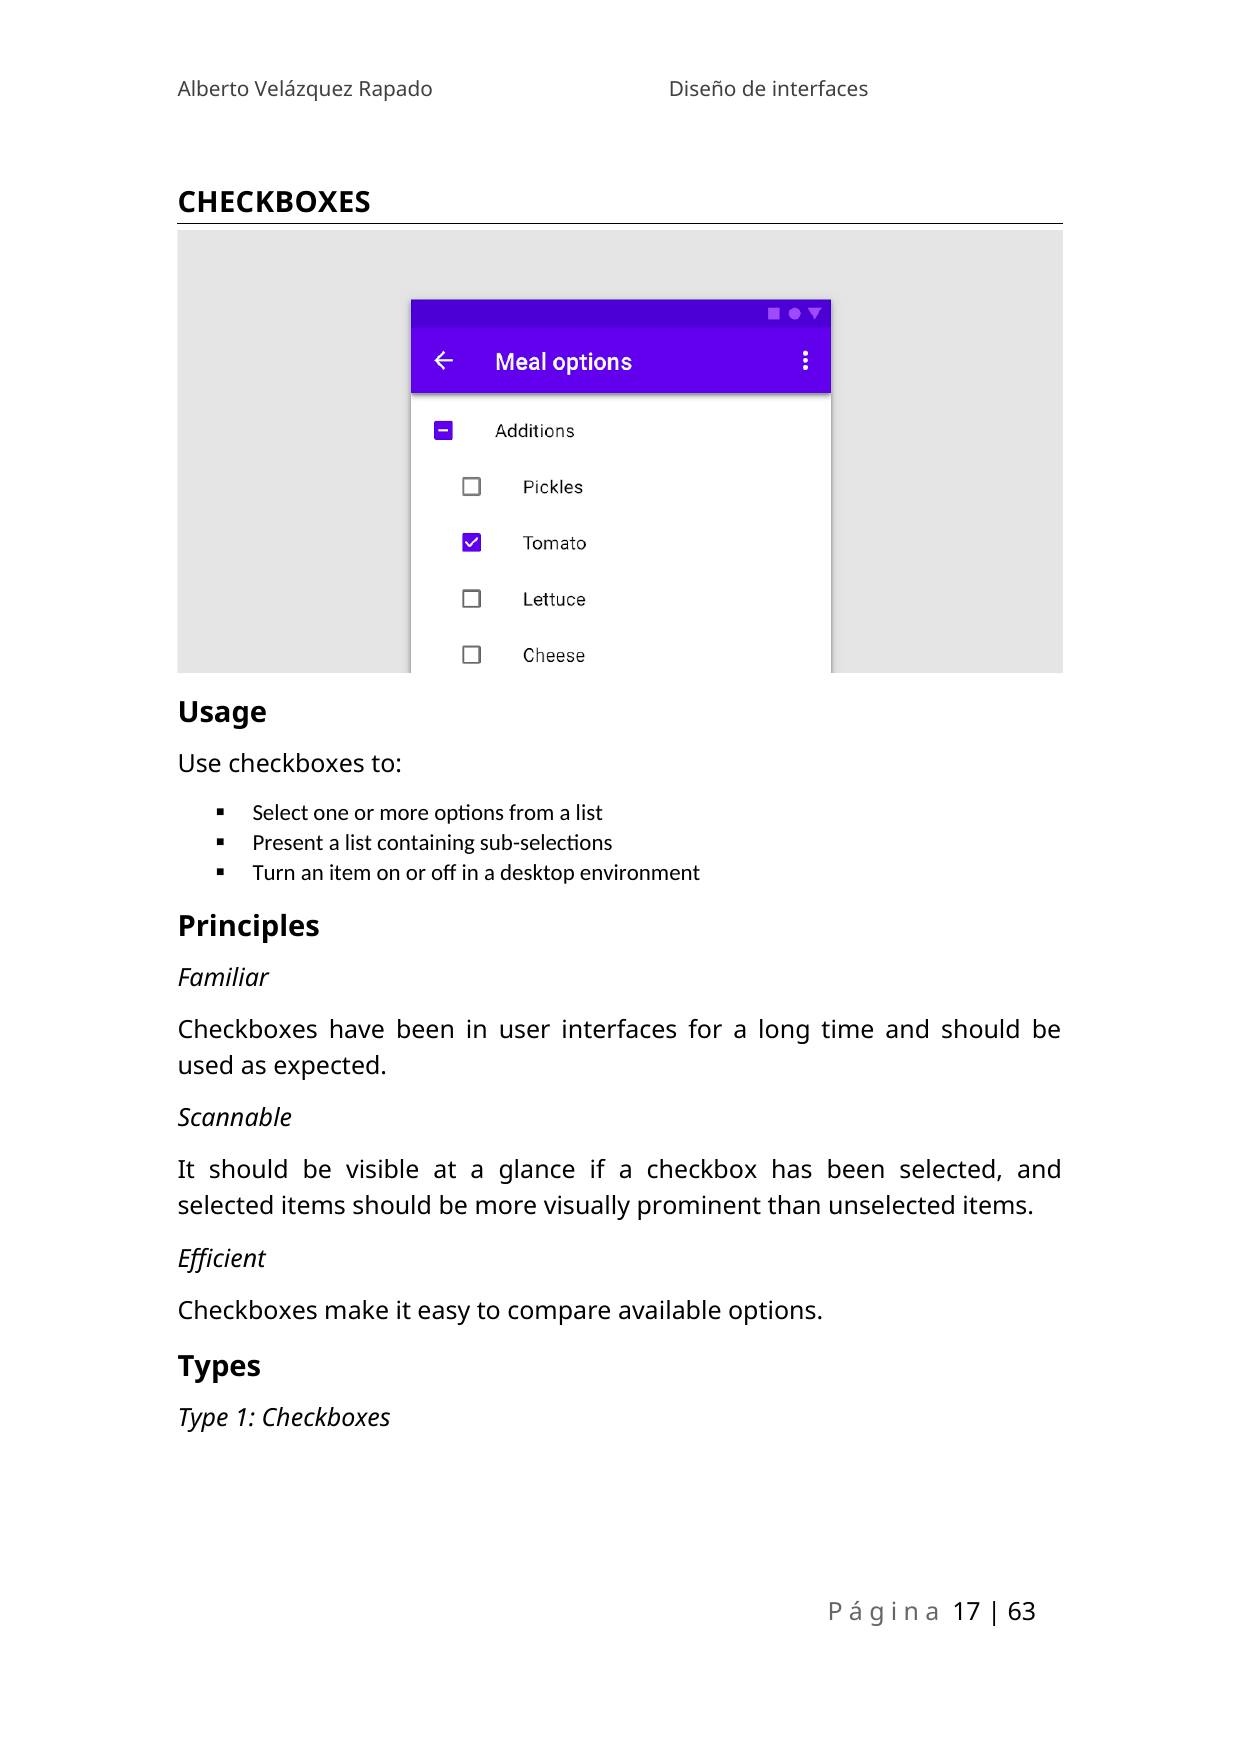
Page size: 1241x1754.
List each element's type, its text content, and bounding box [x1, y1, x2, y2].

list Turn an item on or off in a desktop environment [215, 858, 1063, 886]
text Checkboxes have been in user interfaces for a long time and should be used as expected. [177, 1012, 1063, 1081]
subtitle Principles [177, 905, 1063, 945]
list Present a list containing sub-selections [215, 828, 1063, 856]
subtitle Types [177, 1345, 1063, 1385]
text Familiar [177, 959, 1063, 993]
text Scannable [177, 1100, 1063, 1134]
text Checkboxes make it easy to compare available options. [177, 1293, 1063, 1327]
text Type 1: Checkboxes [177, 1399, 1063, 1433]
picture [177, 230, 1063, 673]
text Use checkboxes to: [177, 745, 1063, 779]
text Efficient [177, 1240, 1063, 1274]
list Select one or more options from a list [215, 798, 1063, 826]
subtitle Checkboxes [177, 181, 1063, 223]
text It should be visible at a glance if a checkbox has been selected, and selected items should be more visually prominent than unselected items. [177, 1152, 1063, 1222]
subtitle Usage [177, 691, 1063, 731]
